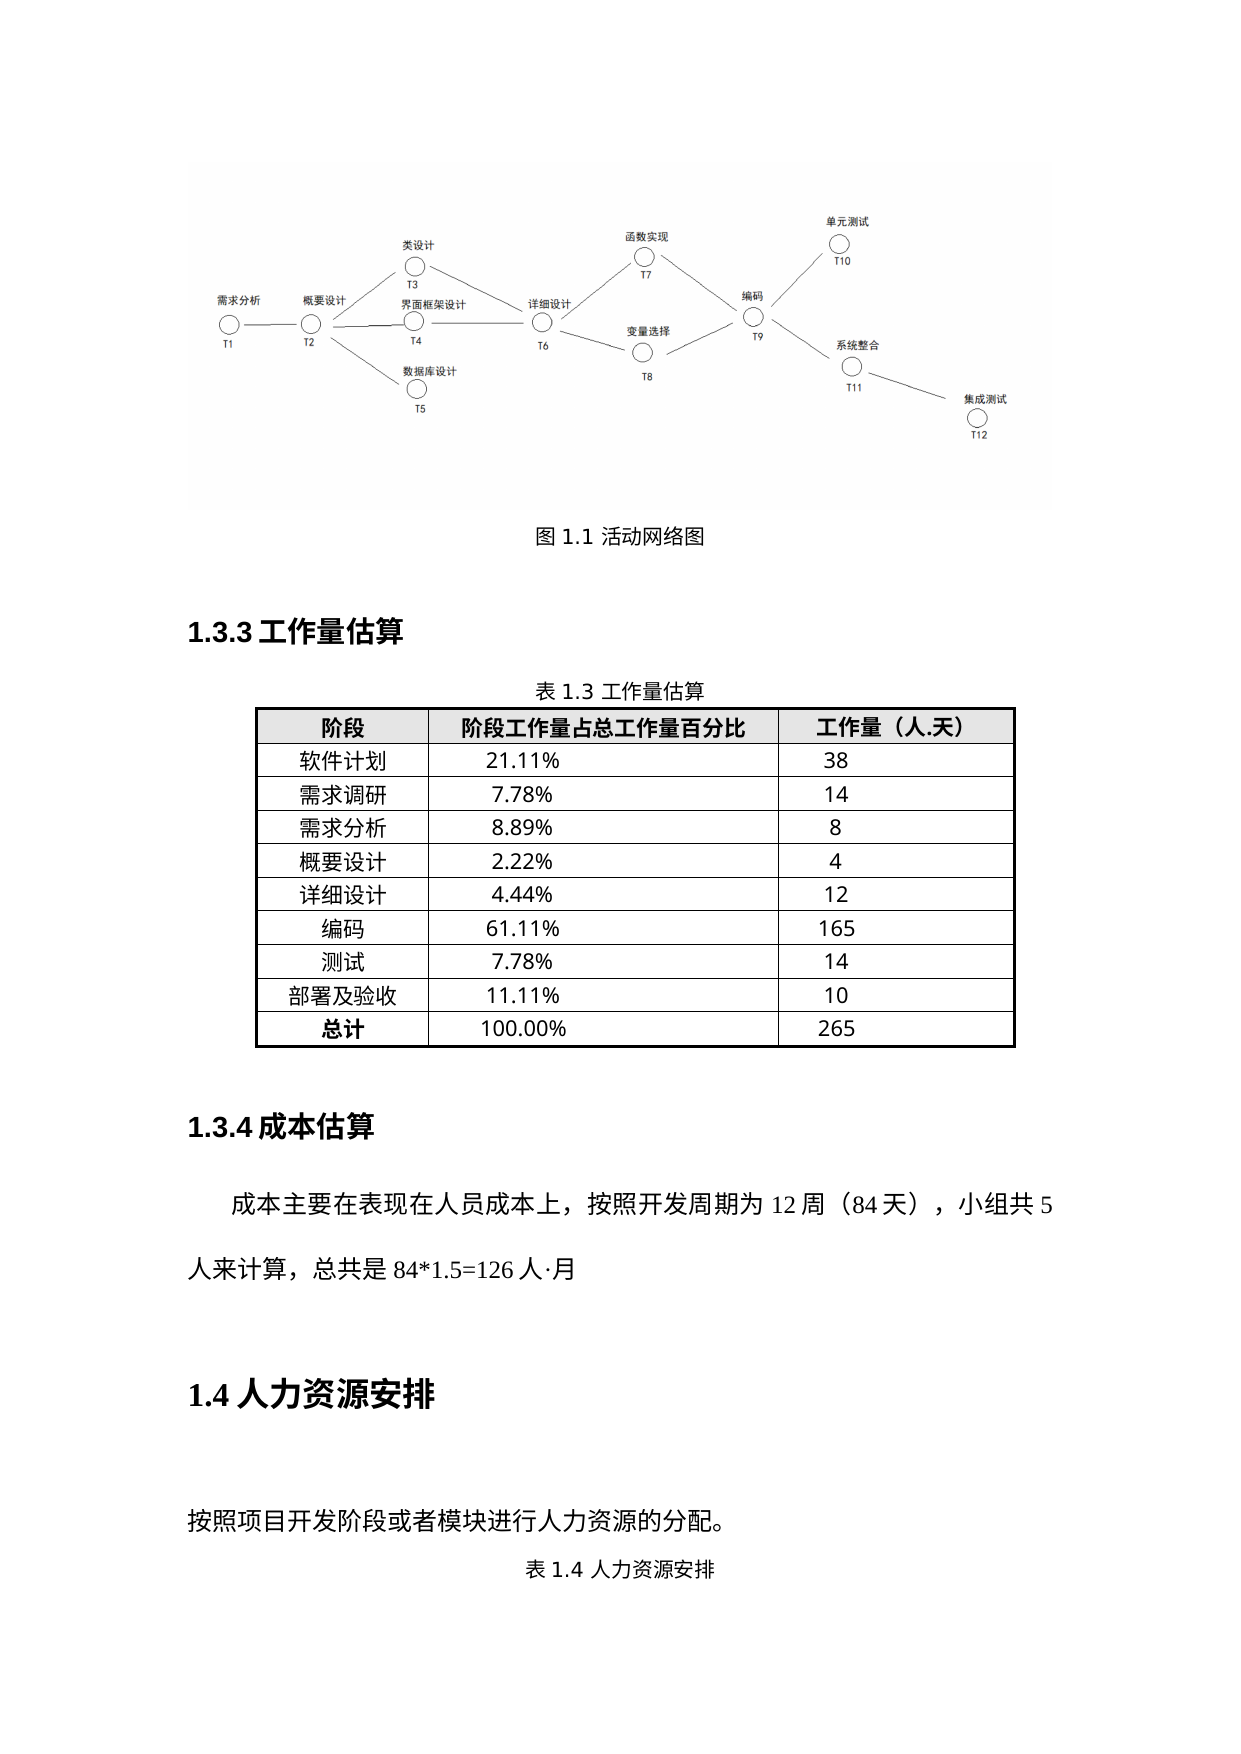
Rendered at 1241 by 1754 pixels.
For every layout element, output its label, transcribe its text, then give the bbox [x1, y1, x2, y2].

table_cell 总计 [258, 1012, 428, 1044]
subtitle 1.3.4成本估算 [187, 1093, 1053, 1158]
table_cell 概要设计 [258, 844, 428, 877]
table_cell 7.78% [429, 945, 778, 977]
table_cell 14 [779, 945, 1013, 977]
text 表 1.3 工作量估算 [187, 674, 1053, 707]
text 按照项目开发阶段或者模块进行人力资源的分配。 [187, 1487, 1053, 1552]
table_cell 2.22% [429, 844, 778, 877]
picture [187, 162, 1053, 510]
table_cell 8 [779, 811, 1013, 843]
table_cell 需求分析 [258, 811, 428, 843]
table_cell 软件计划 [258, 744, 428, 776]
table_cell 165 [779, 911, 1013, 944]
subtitle 1.4人力资源安排 [187, 1360, 1053, 1425]
table_cell 12 [779, 878, 1013, 910]
table_cell 38 [779, 744, 1013, 776]
text 成本主要在表现在人员成本上，按照开发周期为12周（84天），小组共5人来计算，总共是 84*1.5=126人·月 [187, 1170, 1053, 1300]
table_cell 21.11% [429, 744, 778, 776]
table_cell 7.78% [429, 777, 778, 810]
table_cell 61.11% [429, 911, 778, 944]
table_cell 4.44% [429, 878, 778, 910]
table_cell 14 [779, 777, 1013, 810]
table_header 阶段工作量占总工作量百分比 [429, 710, 778, 743]
table_cell 部署及验收 [258, 979, 428, 1011]
table_cell 11.11% [429, 979, 778, 1011]
table_cell 10 [779, 979, 1013, 1011]
text 表 1.4 人力资源安排 [187, 1552, 1053, 1584]
text 图 1.1 活动网络图 [187, 519, 1053, 552]
table_header 工作量（人.天） [779, 710, 1013, 743]
table_cell 100.00% [429, 1012, 778, 1044]
table_cell 4 [779, 844, 1013, 877]
table_cell 265 [779, 1012, 1013, 1044]
table_cell 需求调研 [258, 777, 428, 810]
table_header 阶段 [258, 710, 428, 743]
table_cell 详细设计 [258, 878, 428, 910]
table_cell 编码 [258, 911, 428, 944]
subtitle 1.3.3工作量估算 [187, 597, 1053, 662]
table_cell 测试 [258, 945, 428, 977]
table_cell 8.89% [429, 811, 778, 843]
